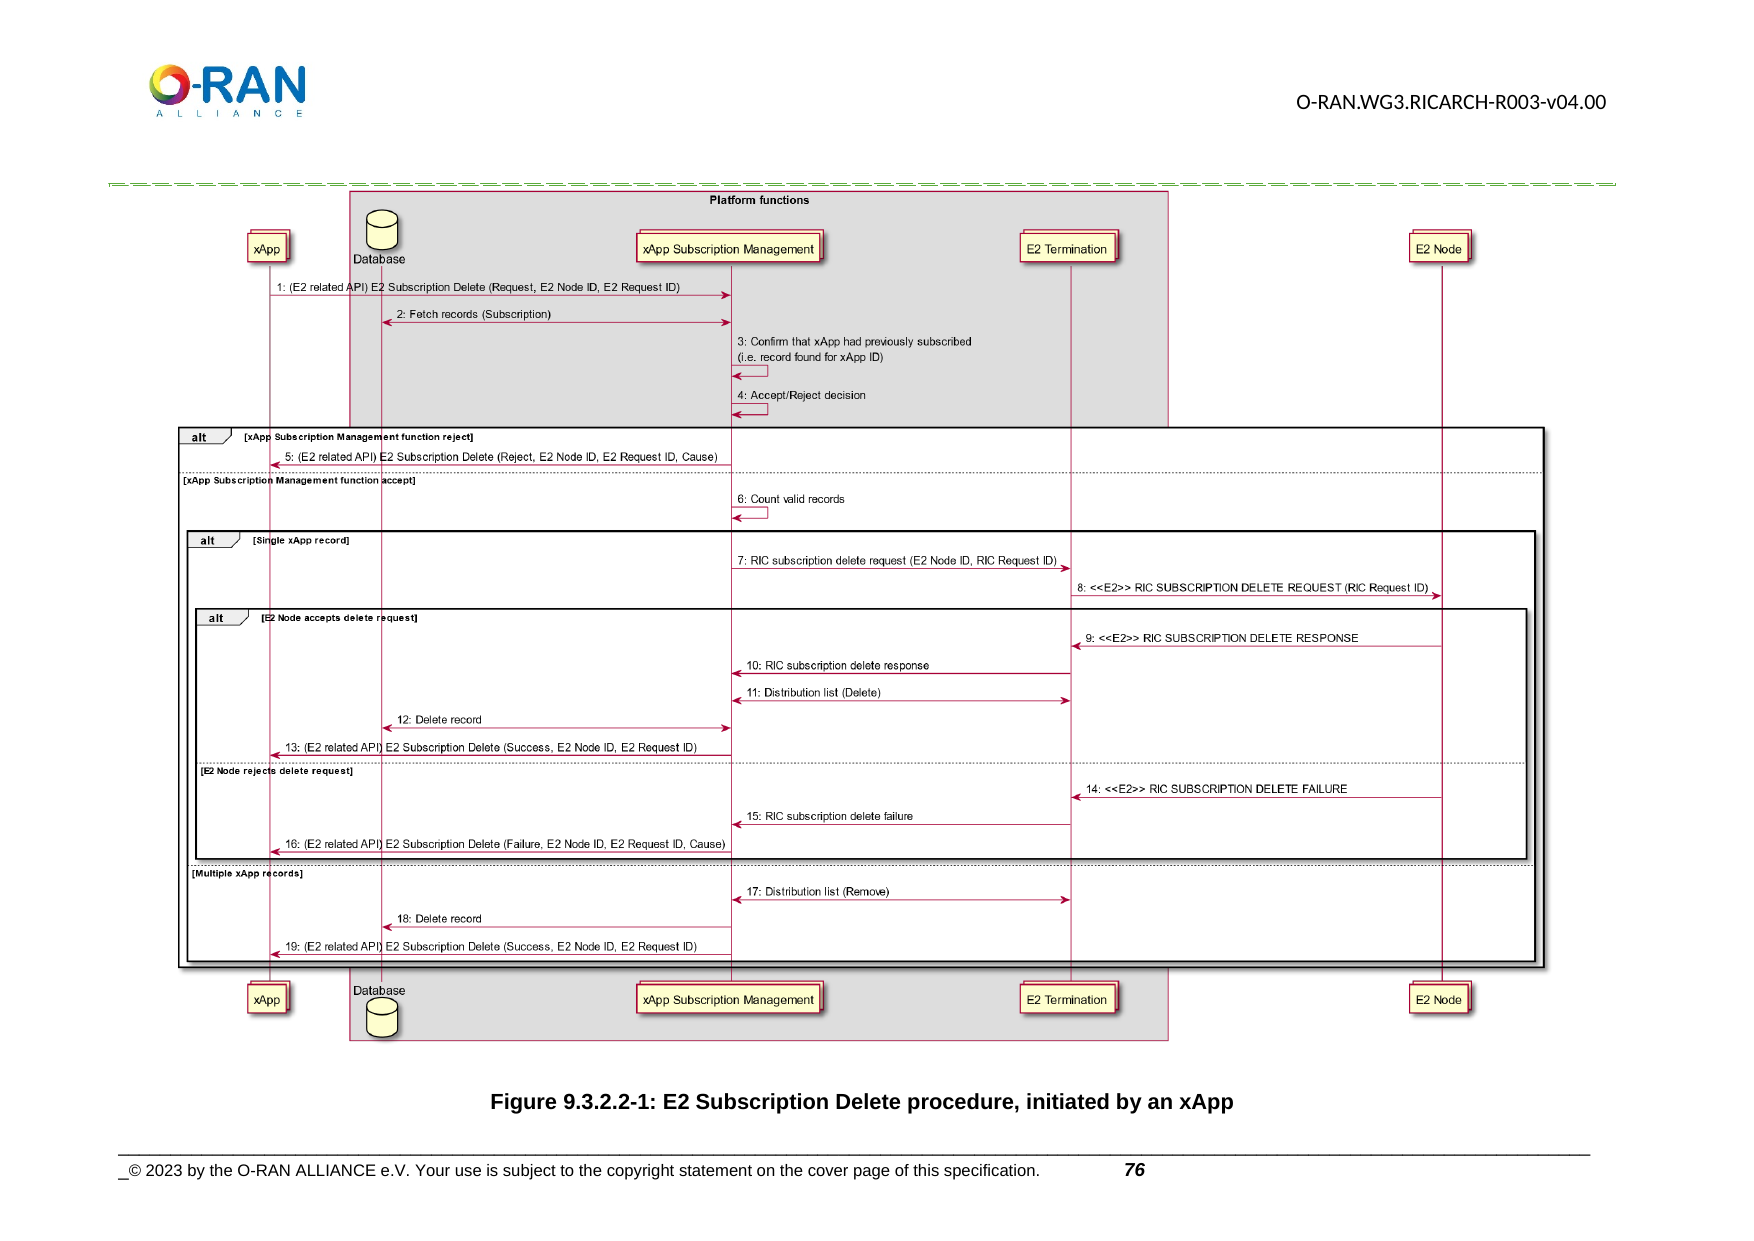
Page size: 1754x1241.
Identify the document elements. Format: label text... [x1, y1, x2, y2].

picture [139, 51, 315, 123]
picture [170, 186, 1555, 1045]
text Figure 9.3.2.2-1: E2 Subscription Delete procedure, initiated by an xApp [118, 1087, 1606, 1115]
